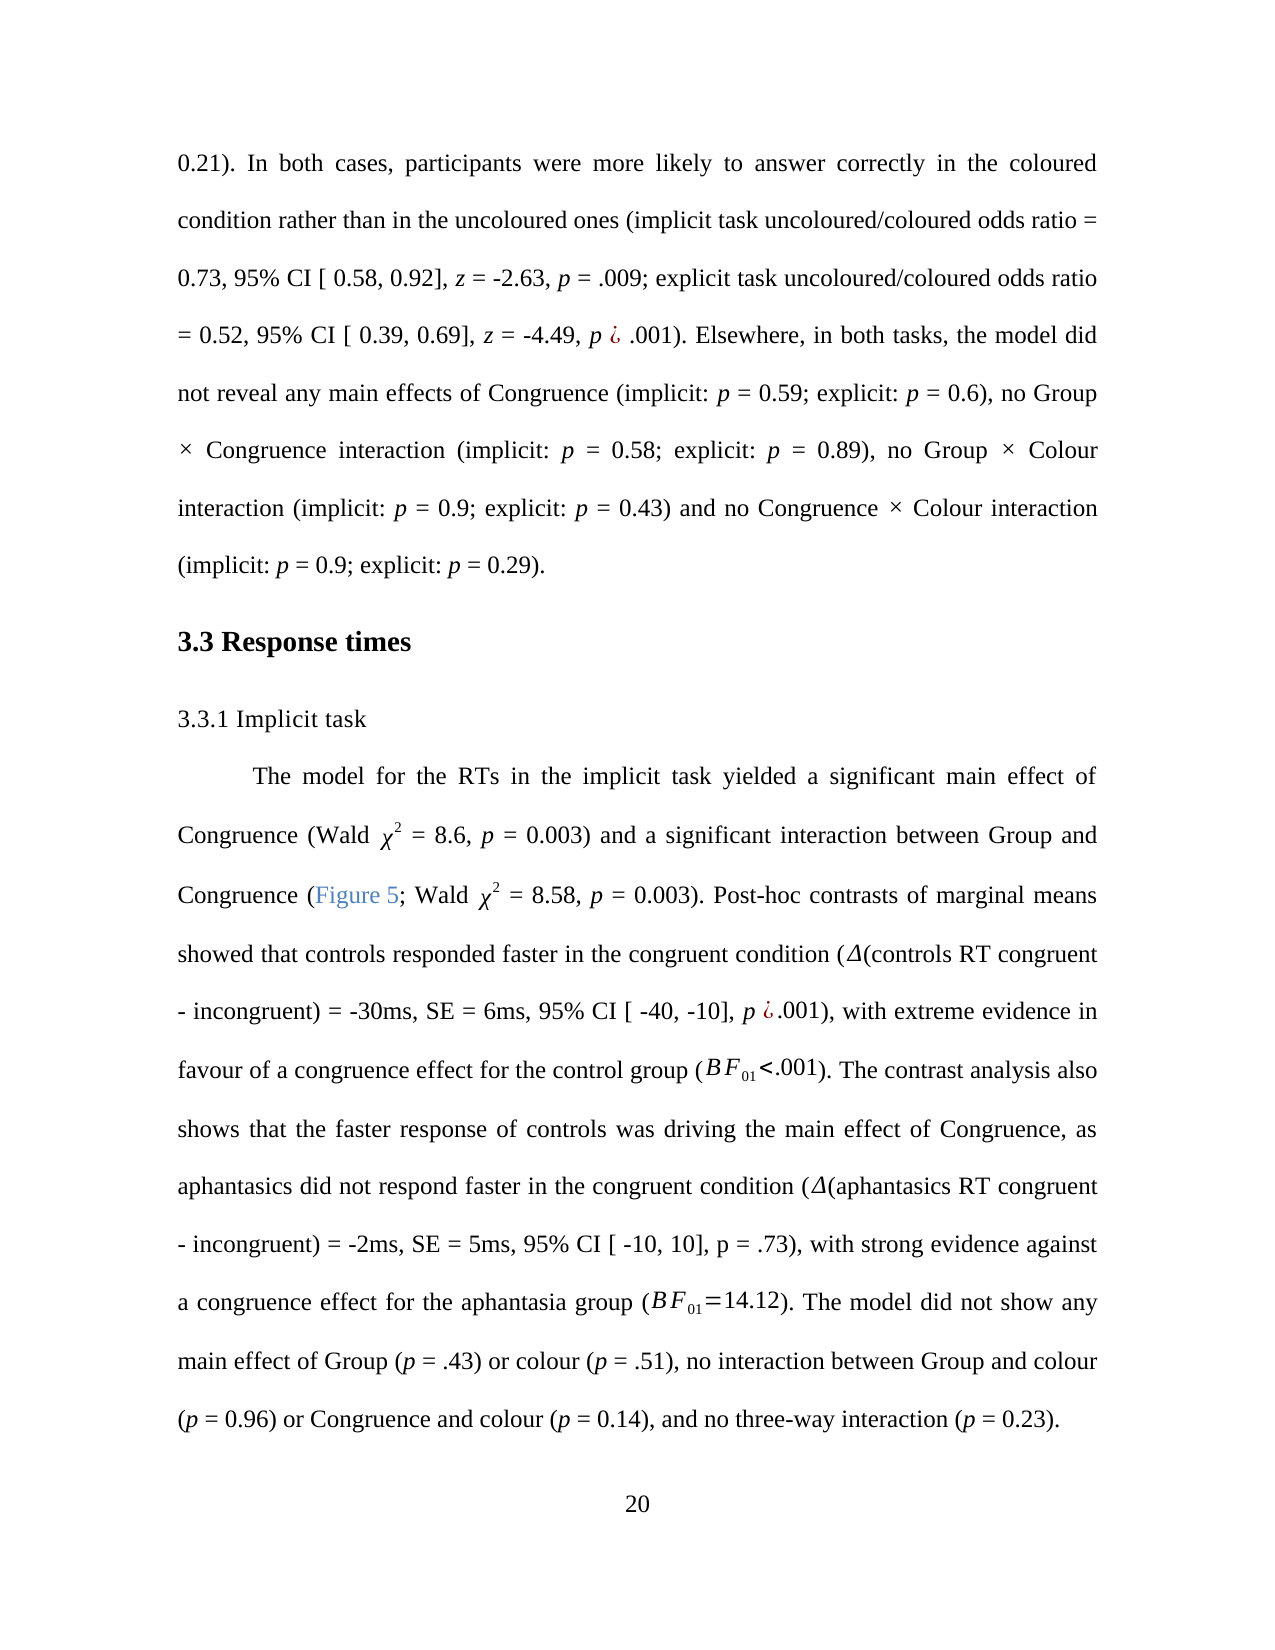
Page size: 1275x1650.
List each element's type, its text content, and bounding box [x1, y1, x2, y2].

text The model for the RTs in the implicit task yielded a significant main effect of Congruence (Wald = 8.6, p = 0.003) and a significant interaction between Group and Congruence (Figure 5; Wald = 8.58, p = 0.003). Post-hoc contrasts of marginal means showed that controls responded faster in the congruent condition ((controls RT congruent - incongruent) = -30ms, SE = 6ms, 95% CI [ -40, -10], p ), with extreme evidence in favour of a congruence effect for the control group (). The contrast analysis also shows that the faster response of controls was driving the main effect of Congruence, as aphantasics did not respond faster in the congruent condition ((aphantasics RT congruent - incongruent) = -2ms, SE = 5ms, 95% CI [ -10, 10], p = .73), with strong evidence against a congruence effect for the aphantasia group (). The model did not show any main effect of Group (p = .43) or colour (p = .51), no interaction between Group and colour (p = 0.96) or Congruence and colour (p = 0.14), and no three-way interaction (p = 0.23). [177, 761, 1098, 1433]
subtitle 3.3.1 Implicit task [177, 704, 1098, 733]
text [177, 148, 1098, 579]
subtitle 3.3 Response times [177, 624, 1098, 658]
